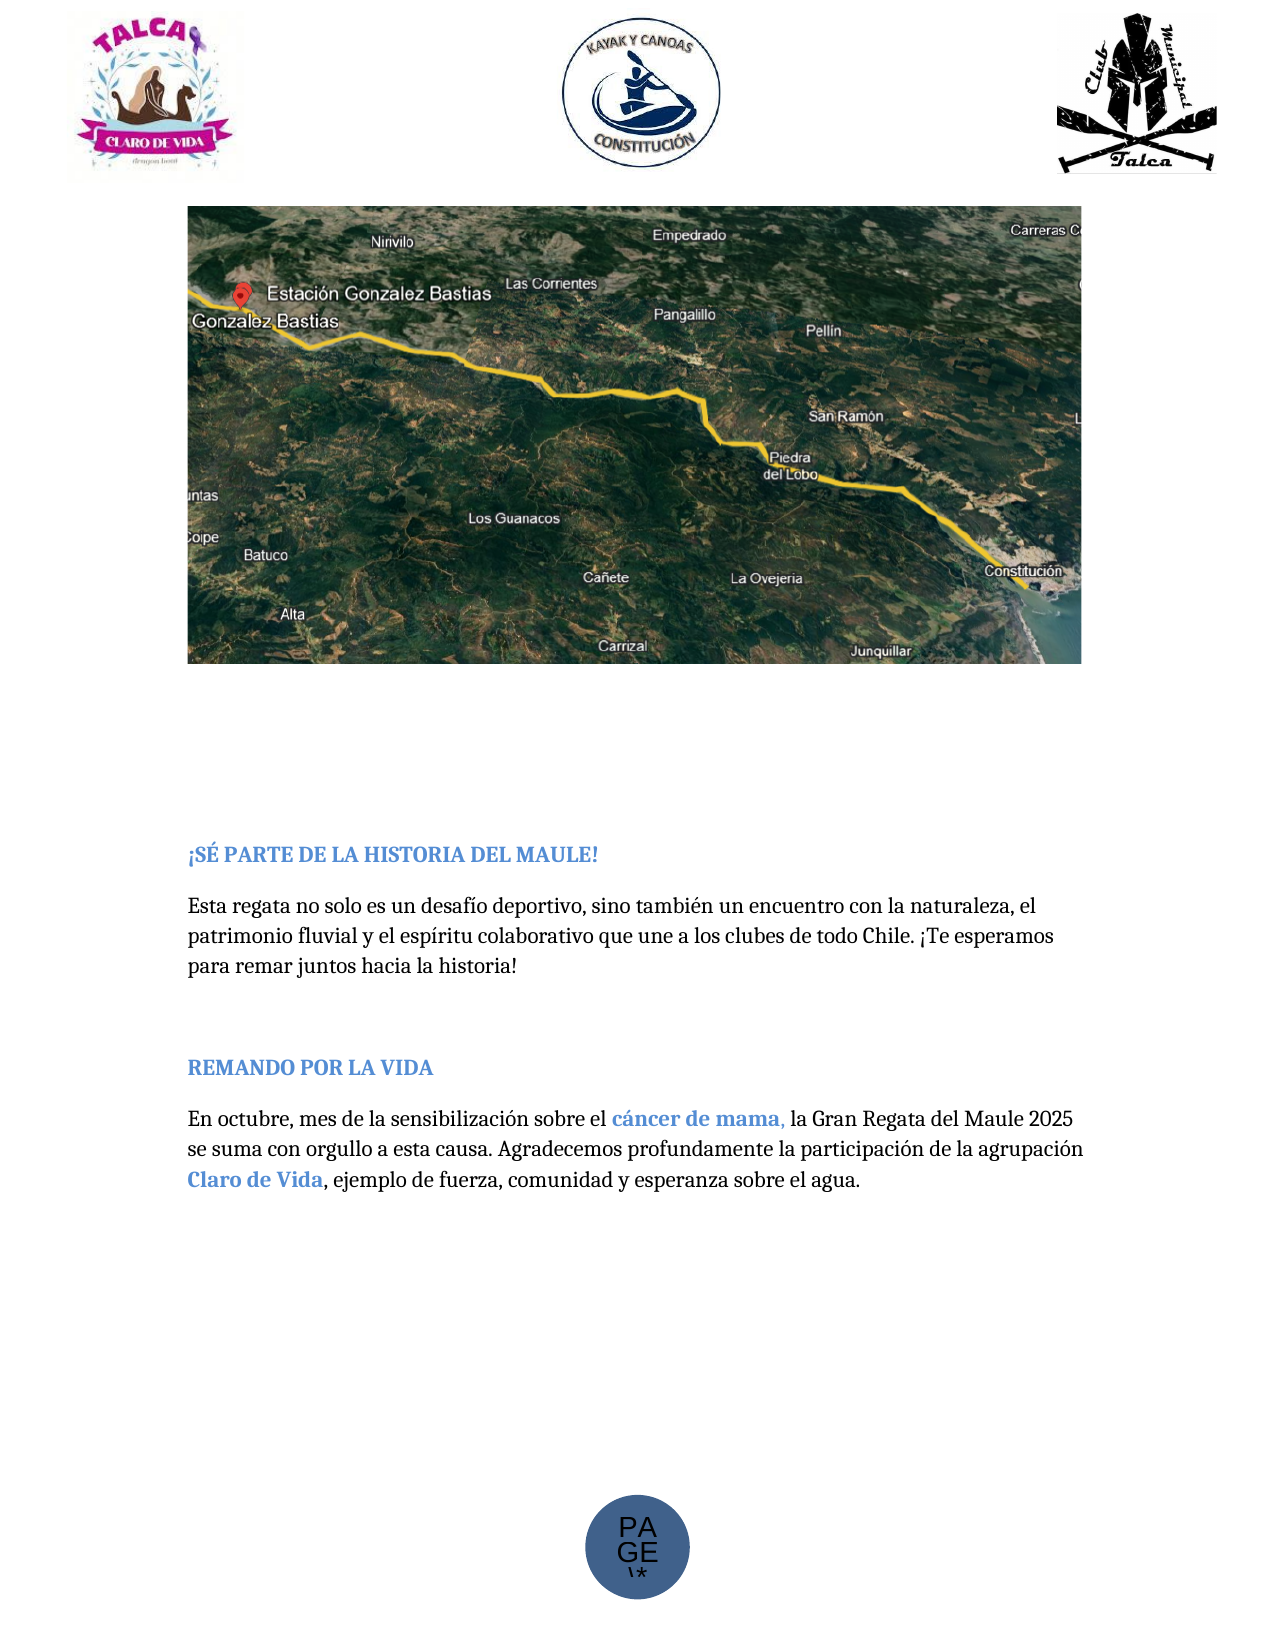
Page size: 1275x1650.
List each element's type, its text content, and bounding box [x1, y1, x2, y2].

text Esta regata no solo es un desafío deportivo, sino también un encuentro con la naturaleza, el patrimonio fluvial y el espíritu colaborativo que une a los clubes de todo Chile. ¡Te esperamos para remar juntos hacia la historia! [187, 892, 1087, 979]
picture [1057, 13, 1217, 174]
picture [187, 206, 1082, 664]
text ¡SÉ PARTE DE LA HISTORIA DEL MAULE! [187, 841, 1087, 868]
text En octubre, mes de la sensibilización sobre el cáncer de mama, la Gran Regata del Maule 2025 se suma con orgullo a esta causa. Agradecemos profundamente la participación de la agrupación Claro de Vida, ejemplo de fuerza, comunidad y esperanza sobre el agua. [187, 1106, 1087, 1193]
picture [66, 11, 245, 183]
text REMANDO POR LA VIDA [187, 1055, 1087, 1081]
picture [556, 8, 721, 172]
